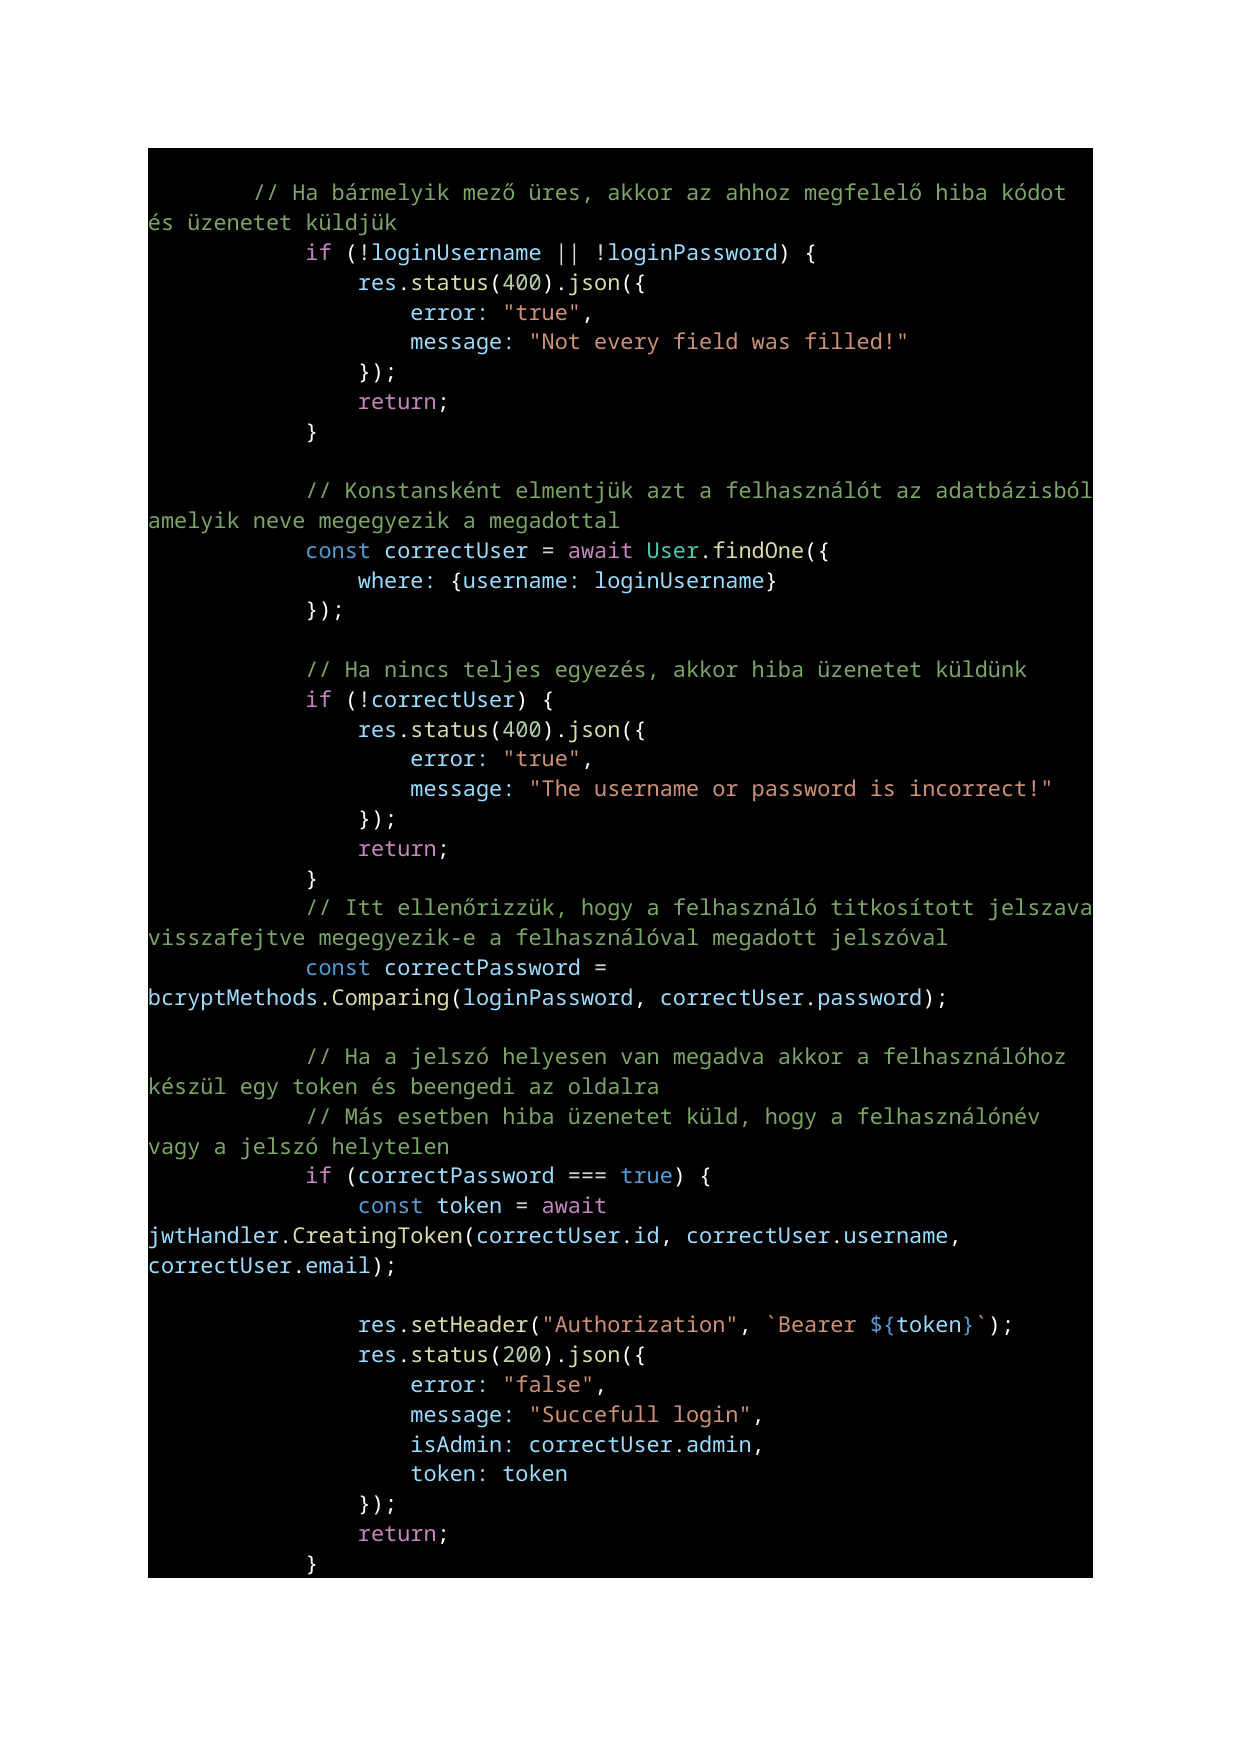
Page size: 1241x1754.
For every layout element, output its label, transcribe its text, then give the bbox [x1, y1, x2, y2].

text const token = await jwtHandler.CreatingToken(correctUser.id, correctUser.username, correctUser.email); [148, 1190, 1093, 1280]
text where: {username: loginUsername} [148, 565, 1093, 594]
text message: "Succefull login", [148, 1399, 1093, 1429]
text const correctUser = await User.findOne({ [148, 535, 1093, 565]
text error: "true", [148, 743, 1093, 773]
text } [148, 1548, 1093, 1578]
text }); [148, 356, 1093, 386]
text message: "Not every field was filled!" [148, 326, 1093, 356]
text token: token [148, 1458, 1093, 1488]
text // Ha nincs teljes egyezés, akkor hiba üzenetet küldünk [148, 654, 1093, 684]
text error: "true", [148, 297, 1093, 326]
text // Ha bármelyik mező üres, akkor az ahhoz megfelelő hiba kódot és üzenetet küldjük [148, 177, 1093, 237]
text return; [148, 833, 1093, 863]
text const correctPassword = bcryptMethods.Comparing(loginPassword, correctUser.password); [148, 952, 1093, 1012]
text }); [148, 594, 1093, 624]
text message: "The username or password is incorrect!" [148, 773, 1093, 803]
text res.status(400).json({ [148, 267, 1093, 297]
text // Itt ellenőrizzük, hogy a felhasználó titkosított jelszava visszafejtve megegyezik-e a felhasználóval megadott jelszóval [148, 892, 1093, 952]
text }); [148, 1488, 1093, 1518]
text } [148, 416, 1093, 446]
text res.status(400).json({ [148, 714, 1093, 743]
text }); [148, 803, 1093, 833]
text return; [148, 1518, 1093, 1548]
text // Ha a jelszó helyesen van megadva akkor a felhasználóhoz készül egy token és beengedi az oldalra [148, 1041, 1093, 1101]
text error: "false", [148, 1369, 1093, 1399]
text if (correctPassword === true) { [148, 1161, 1093, 1190]
text } [148, 863, 1093, 892]
text isAdmin: correctUser.admin, [148, 1429, 1093, 1458]
text res.status(200).json({ [148, 1339, 1093, 1369]
text // Más esetben hiba üzenetet küld, hogy a felhasználónév vagy a jelszó helytelen [148, 1101, 1093, 1161]
text res.setHeader("Authorization", `Bearer ${token}`); [148, 1309, 1093, 1339]
text if (!correctUser) { [148, 684, 1093, 714]
text return; [148, 386, 1093, 416]
text if (!loginUsername || !loginPassword) { [148, 237, 1093, 267]
text // Konstansként elmentjük azt a felhasználót az adatbázisból amelyik neve megegyezik a megadottal [148, 475, 1093, 535]
